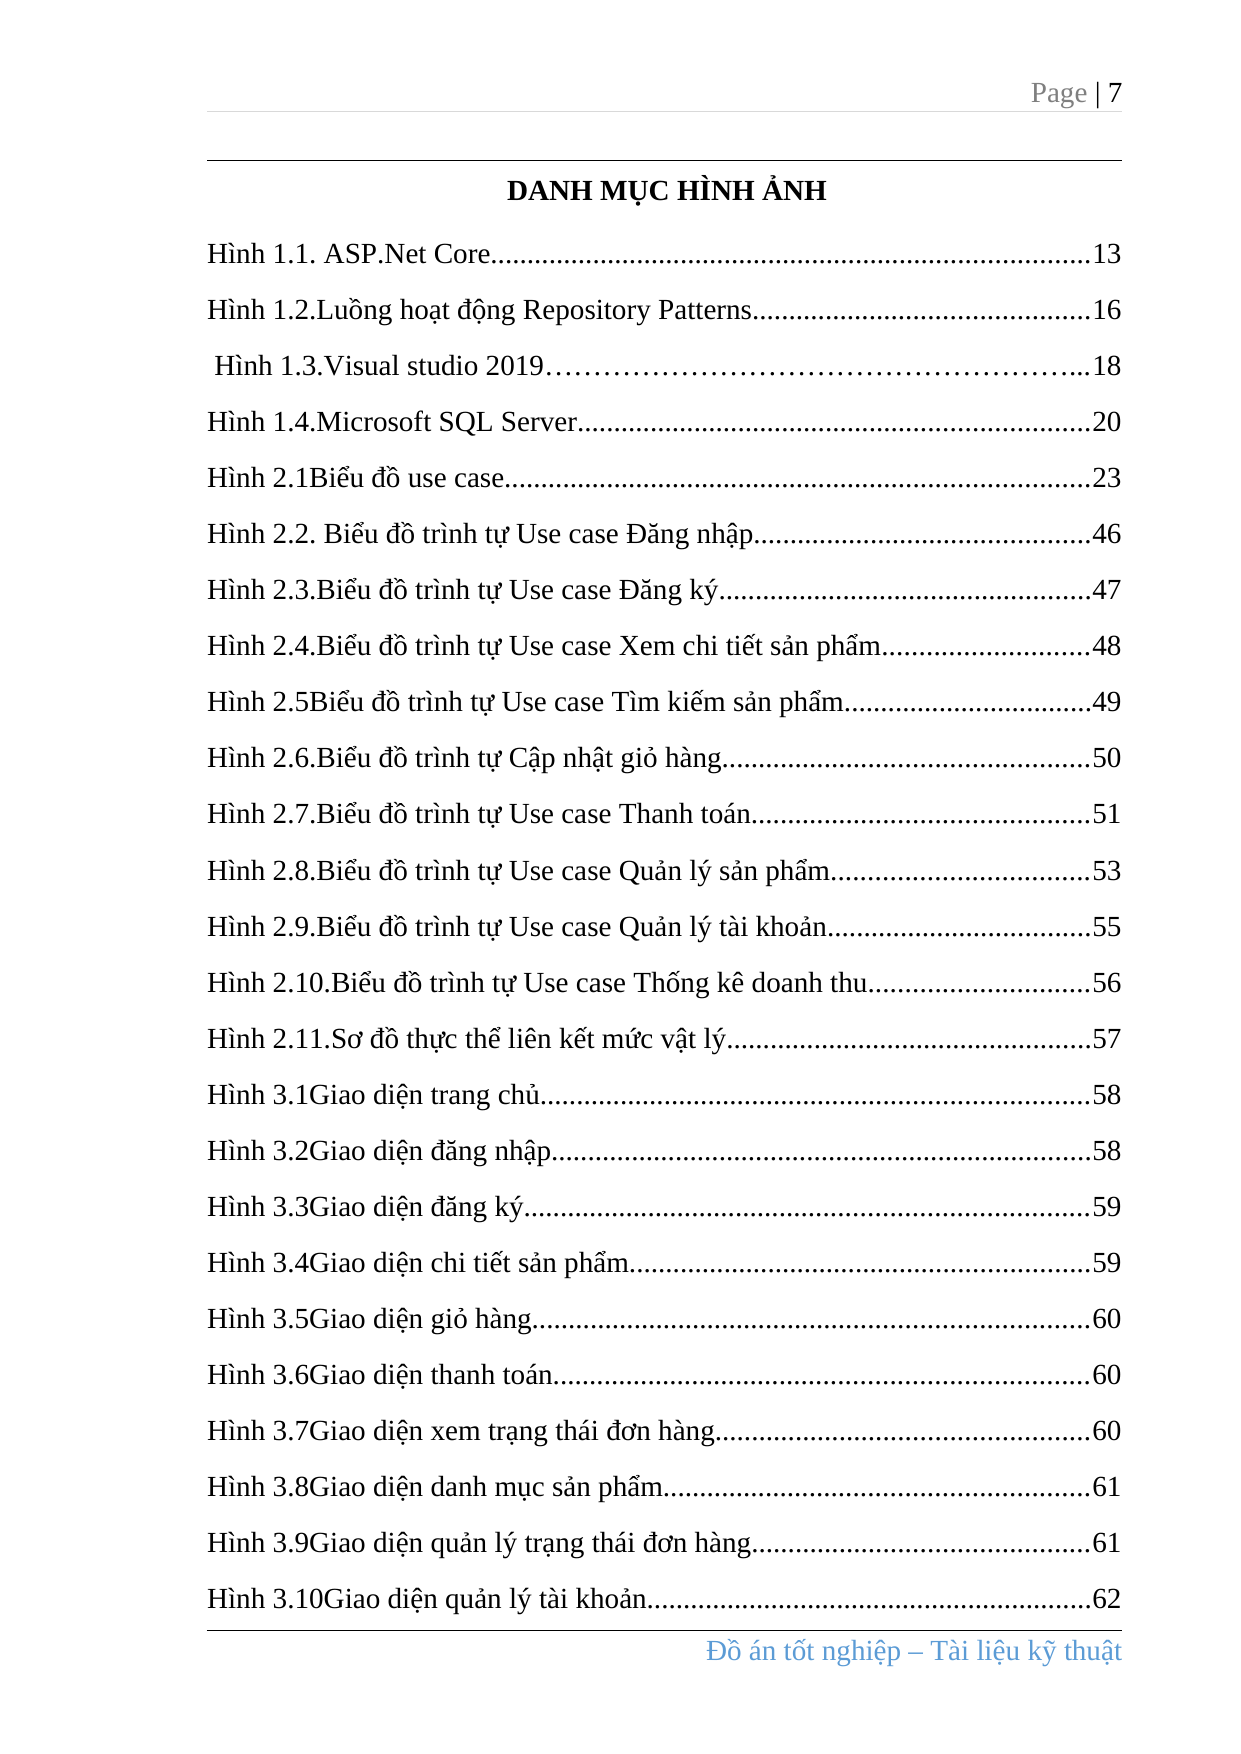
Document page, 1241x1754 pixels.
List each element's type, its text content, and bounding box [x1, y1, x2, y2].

text Hình 2.8.Biểu đồ trình tự Use case Quản lý sản phẩm 53 [207, 853, 1122, 886]
text Hình 1.2.Luồng hoạt động Repository Patterns 16 [207, 292, 1122, 326]
text DANH MỤC HÌNH ẢNH [207, 173, 1122, 207]
text Hình 3.5Giao diện giỏ hàng 60 [207, 1301, 1122, 1334]
text Hình 2.6.Biểu đồ trình tự Cập nhật giỏ hàng 50 [207, 741, 1122, 774]
text Hình 3.9Giao diện quản lý trạng thái đơn hàng 61 [207, 1525, 1122, 1559]
text Hình 3.6Giao diện thanh toán 60 [207, 1357, 1122, 1391]
text Hình 2.2. Biểu đồ trình tự Use case Đăng nhập 46 [207, 516, 1122, 550]
text Hình 3.4Giao diện chi tiết sản phẩm 59 [207, 1245, 1122, 1278]
text Hình 2.9.Biểu đồ trình tự Use case Quản lý tài khoản 55 [207, 909, 1122, 942]
text Hình 2.4.Biểu đồ trình tự Use case Xem chi tiết sản phẩm 48 [207, 628, 1122, 662]
text Hình 2.7.Biểu đồ trình tự Use case Thanh toán 51 [207, 797, 1122, 830]
text Hình 3.2Giao diện đăng nhập 58 [207, 1133, 1122, 1166]
text Hình 3.8Giao diện danh mục sản phẩm 61 [207, 1469, 1122, 1503]
text Hình 3.3Giao diện đăng ký 59 [207, 1189, 1122, 1222]
text Hình 1.1. ASP.Net Core 13 [207, 236, 1122, 270]
text Hình 2.1Biểu đồ use case 23 [207, 460, 1122, 494]
text Hình 2.11.Sơ đồ thực thể liên kết mức vật lý 57 [207, 1021, 1122, 1054]
text Hình 3.7Giao diện xem trạng thái đơn hàng 60 [207, 1413, 1122, 1447]
text Hình 2.3.Biểu đồ trình tự Use case Đăng ký 47 [207, 572, 1122, 606]
text Hình 1.4.Microsoft SQL Server 20 [207, 404, 1122, 438]
text Hình 3.10Giao diện quản lý tài khoản 62 [207, 1581, 1122, 1615]
text Hình 1.3.Visual studio 2019………………………………………………... 18 [214, 348, 1122, 382]
text Hình 2.5Biểu đồ trình tự Use case Tìm kiếm sản phẩm 49 [207, 684, 1122, 718]
text Hình 3.1Giao diện trang chủ 58 [207, 1077, 1122, 1110]
text Hình 2.10.Biểu đồ trình tự Use case Thống kê doanh thu 56 [207, 965, 1122, 998]
